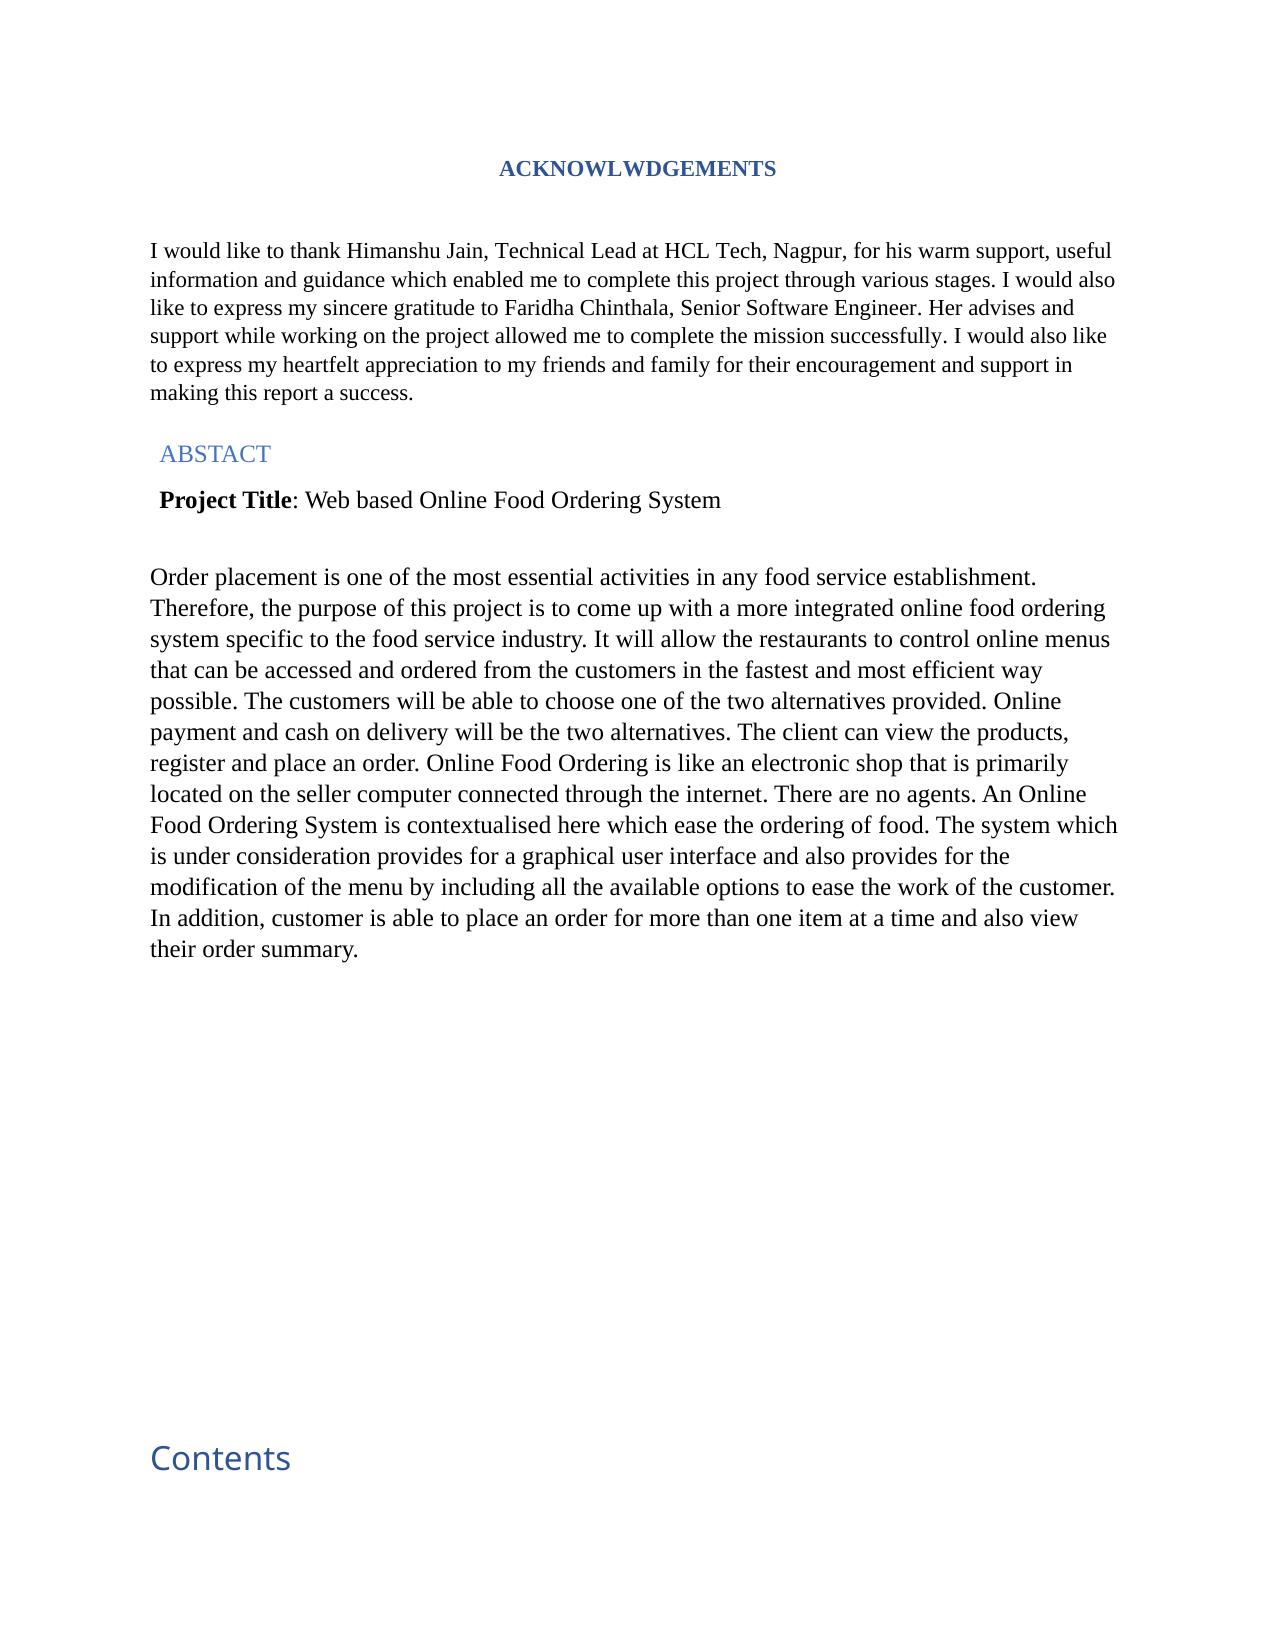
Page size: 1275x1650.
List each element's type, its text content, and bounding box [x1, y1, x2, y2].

text Project Title: Web based Online Food Ordering System [159, 485, 1125, 514]
text Order placement is one of the most essential activities in any food service establishment. Therefore, the purpose of this project is to come up with a more integrated online food ordering system specific to the food service industry. It will allow the restaurants to control online menus that can be accessed and ordered from the customers in the fastest and most efficient way possible. The customers will be able to choose one of the two alternatives provided. Online payment and cash on delivery will be the two alternatives. The client can view the products, register and place an order. Online Food Ordering is like an electronic shop that is primarily located on the seller computer connected through the internet. There are no agents. An Online Food Ordering System is contextualised here which ease the ordering of food. The system which is under consideration provides for a graphical user interface and also provides for the modification of the menu by including all the available options to ease the work of the customer. In addition, customer is able to place an order for more than one item at a time and also view their order summary. [150, 562, 1125, 963]
subtitle ACKNOWLWDGEMENTS [150, 155, 1125, 182]
text I would like to thank Himanshu Jain, Technical Lead at HCL Tech, Nagpur, for his warm support, useful information and guidance which enabled me to complete this project through various stages. I would also like to express my sincere gratitude to Faridha Chinthala, Senior Software Engineer. Her advises and support while working on the project allowed me to complete the mission successfully. I would also like to express my heartfelt appreciation to my friends and family for their encouragement and support in making this report a success. [150, 237, 1125, 406]
text ABSTACT [159, 439, 1125, 468]
